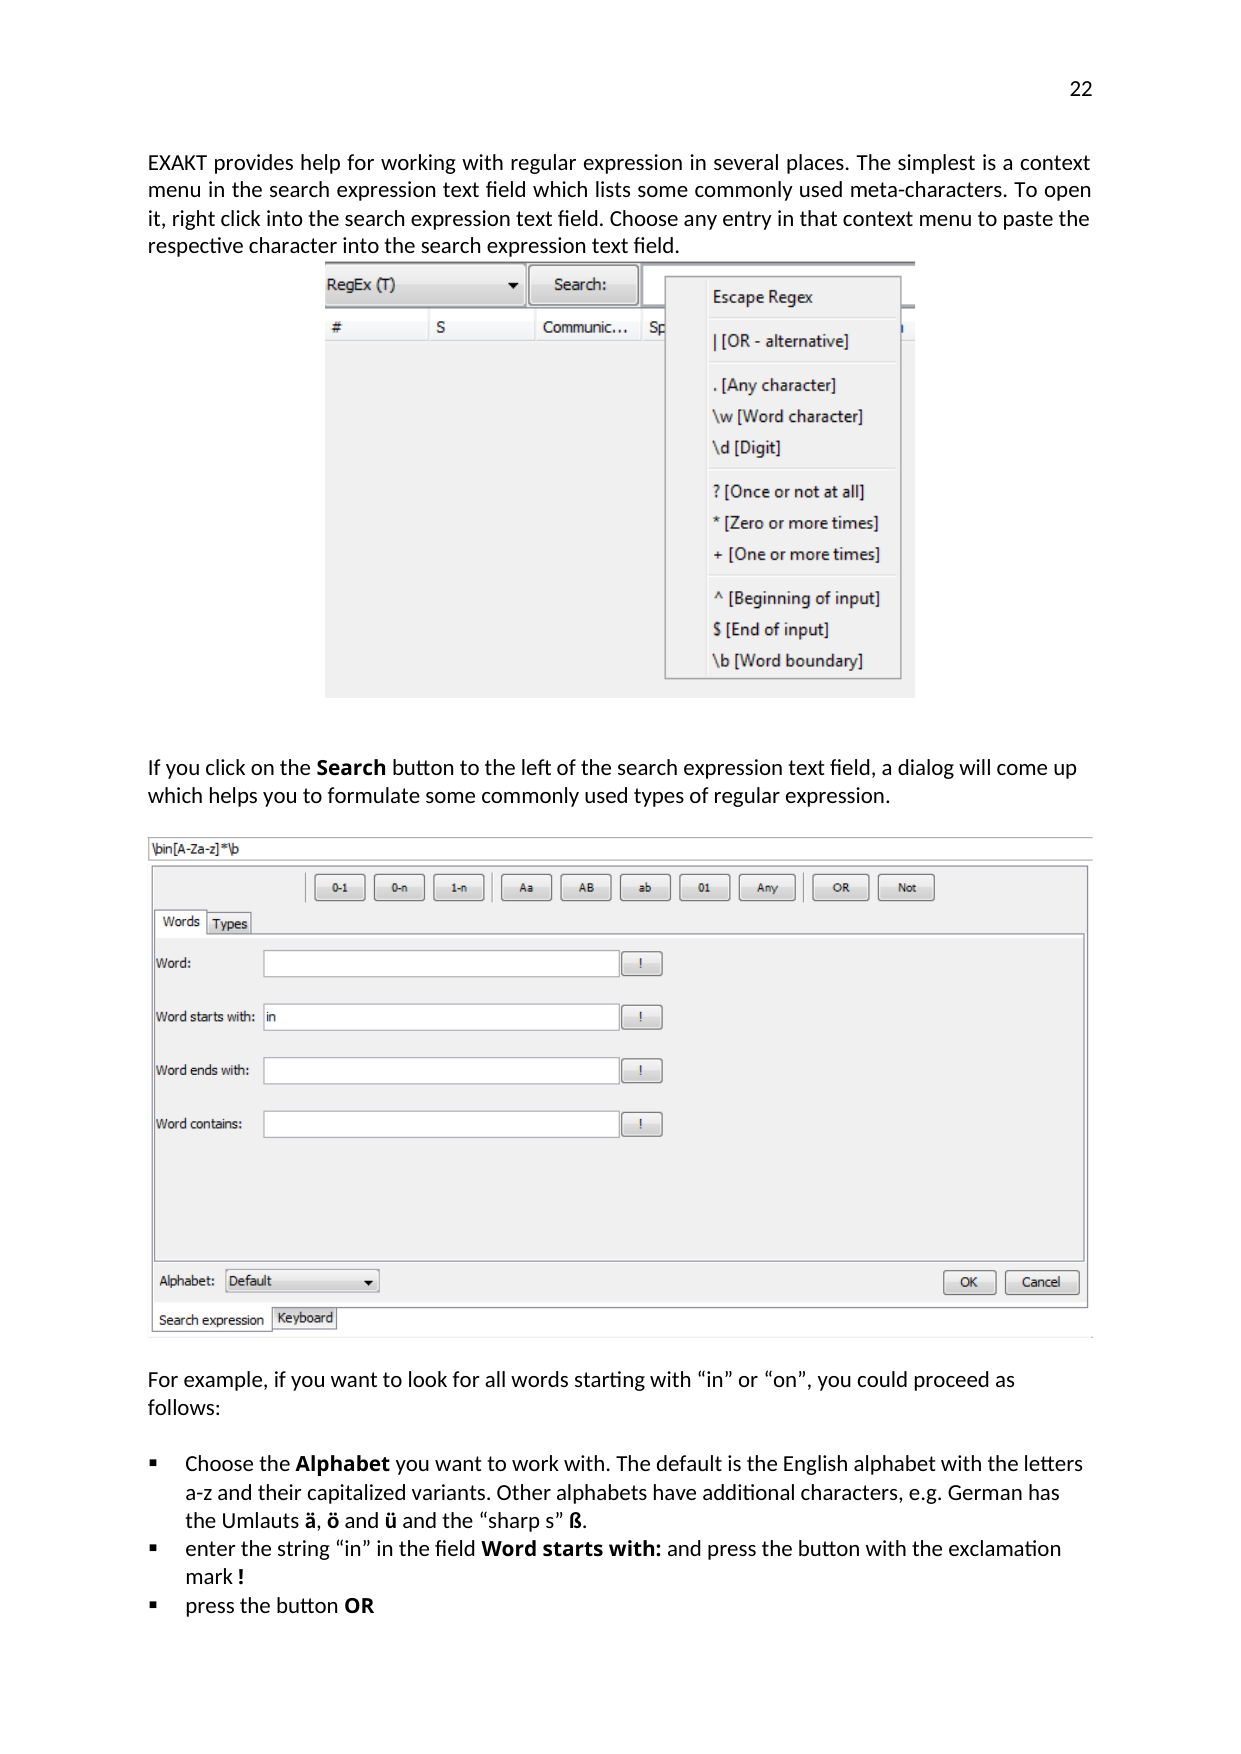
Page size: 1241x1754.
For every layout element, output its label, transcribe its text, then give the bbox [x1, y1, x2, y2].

list enter the string “in” in the field Word starts with: and press the button with the exclamation mark ! [148, 1534, 1093, 1591]
list Choose the Alphabet you want to work with. The default is the English alphabet with the letters a-z and their capitalized variants. Other alphabets have additional characters, e.g. German has the Umlauts ä, ö and ü and the “sharp s” ß. [148, 1449, 1093, 1534]
text For example, if you want to look for all words starting with “in” or “on”, you could proceed as follows: [148, 1366, 1093, 1422]
picture [325, 259, 916, 698]
picture [147, 837, 1093, 1338]
text If you click on the Search button to the left of the search expression text field, a dialog will come up which helps you to formulate some commonly used types of regular expression. [148, 753, 1093, 810]
list press the button OR [148, 1591, 1093, 1619]
text EXAKT provides help for working with regular expression in several places. The simplest is a context menu in the search expression text field which lists some commonly used meta-characters. Choose any entry in that context menu to paste the respective character into the search expression text field. [148, 148, 1093, 260]
